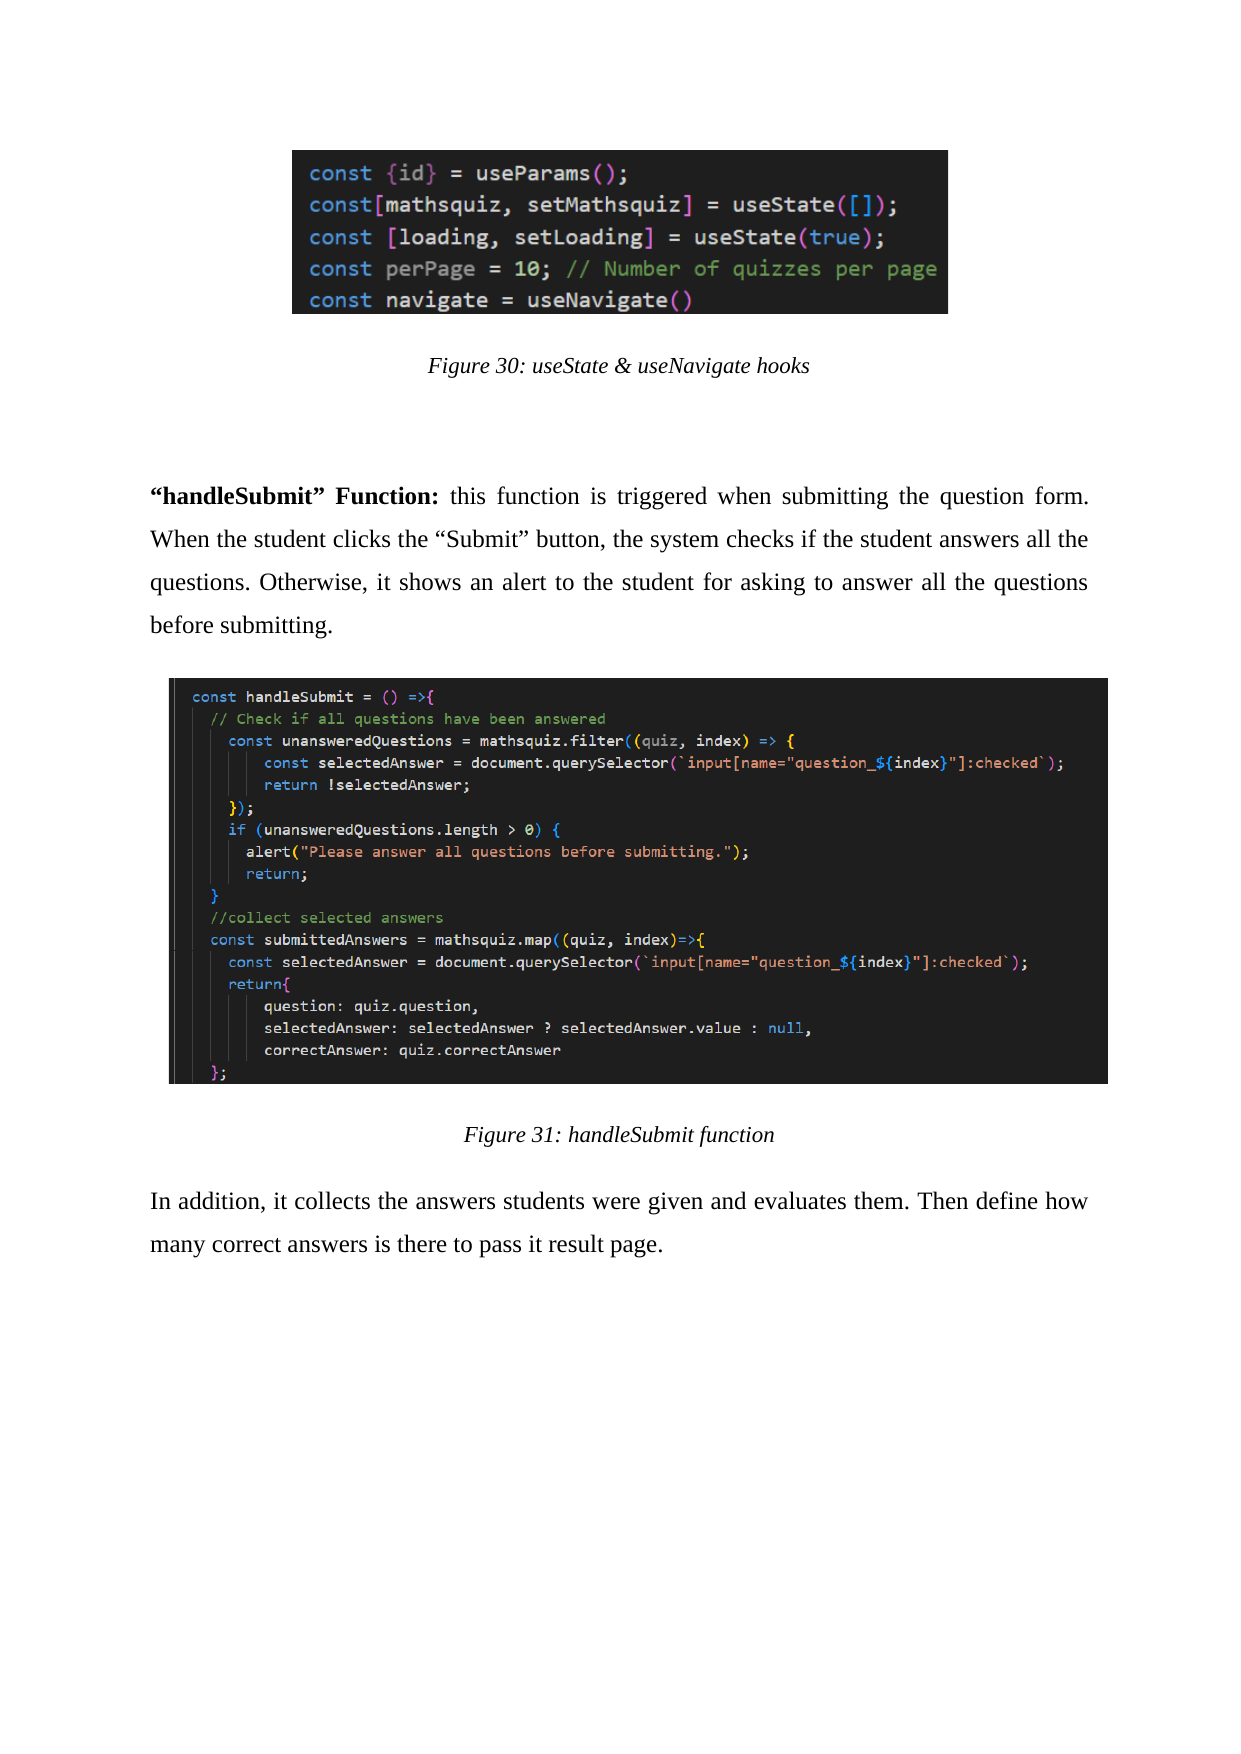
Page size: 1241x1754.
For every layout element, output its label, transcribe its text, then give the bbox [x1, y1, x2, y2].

text Figure 31: handleSubmit function [150, 1121, 1090, 1148]
text In addition, it collects the answers students were given and evaluates them. Then define how many correct answers is there to pass it result page. [150, 1186, 1090, 1258]
text Figure 30: useState & useNavigate hooks [150, 352, 1090, 378]
text “handleSubmit” Function: this function is triggered when submitting the question form. When the student clicks the “Submit” button, the system checks if the student answers all the questions. Otherwise, it shows an alert to the student for asking to answer all the questions before submitting. [150, 481, 1090, 639]
